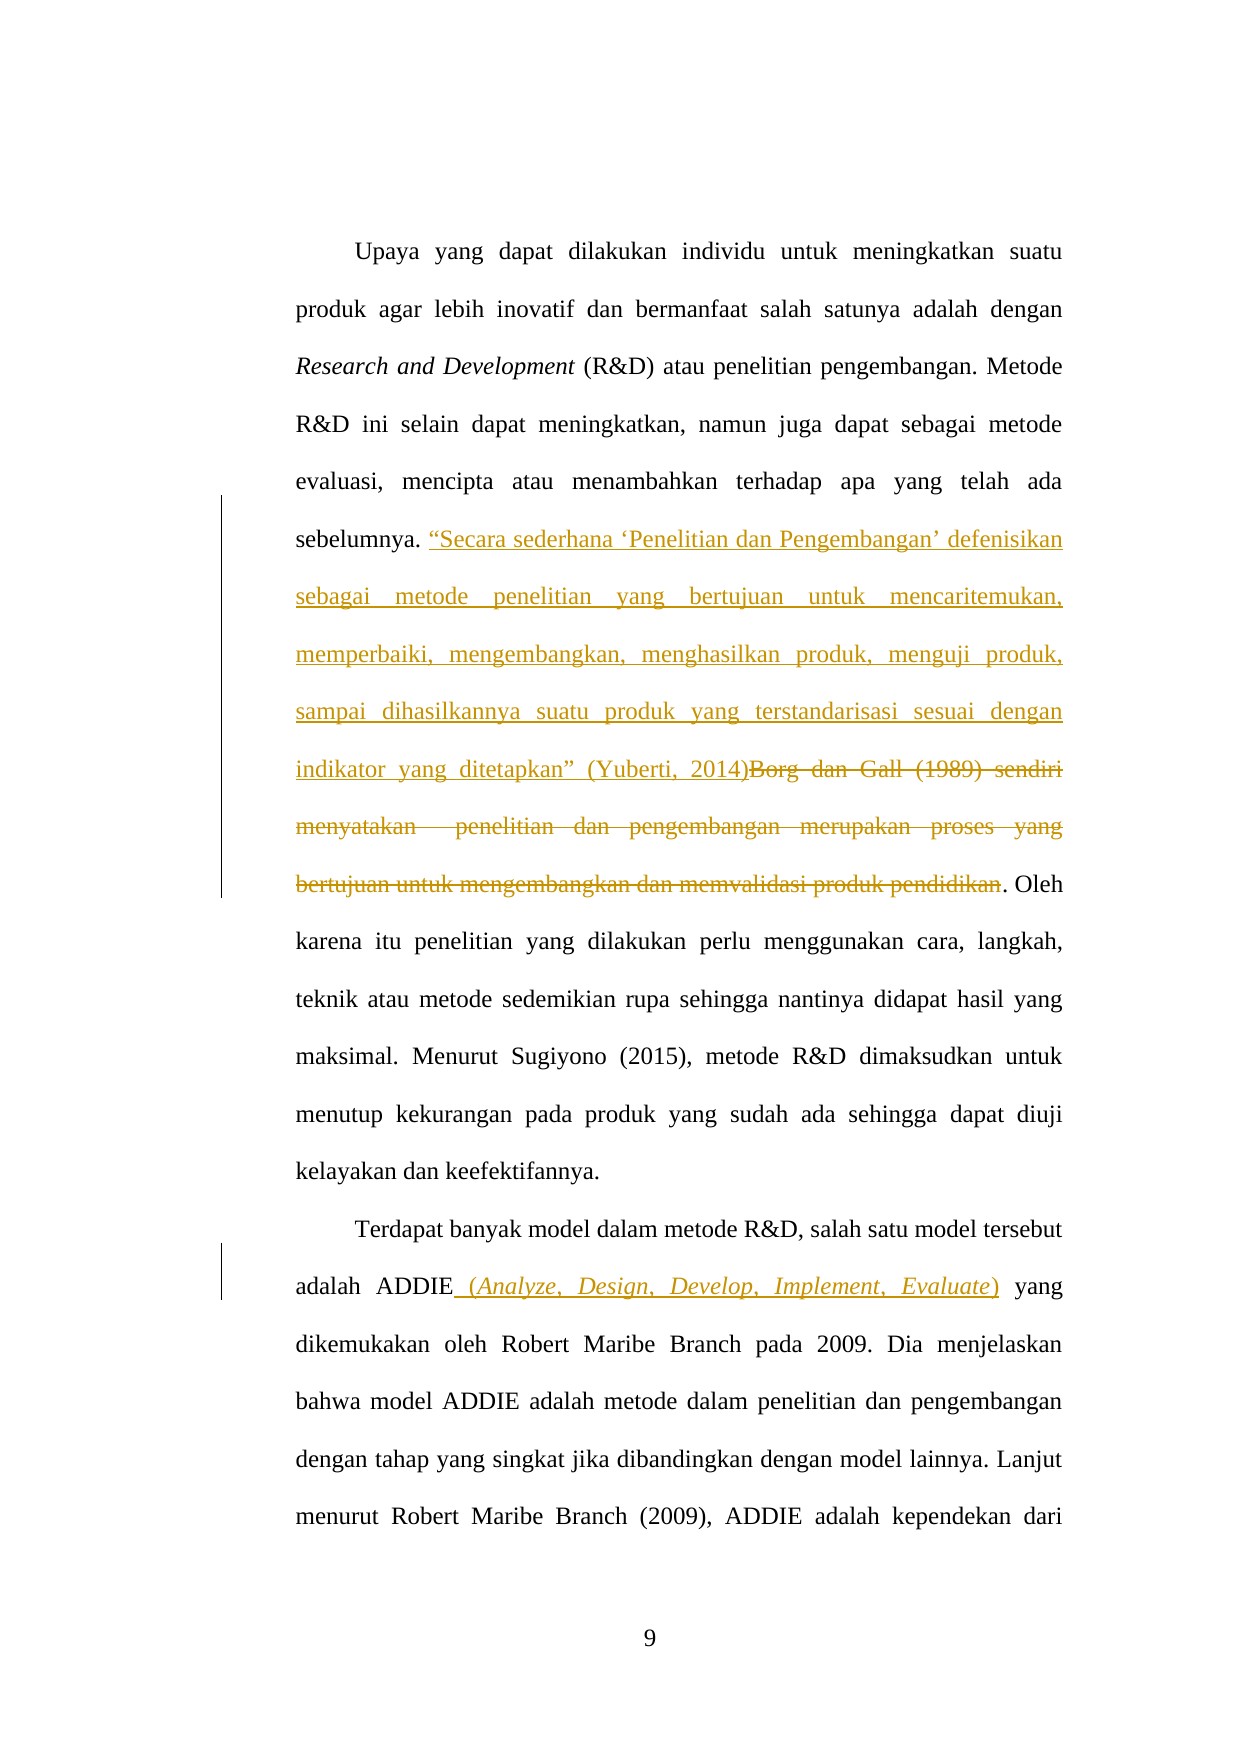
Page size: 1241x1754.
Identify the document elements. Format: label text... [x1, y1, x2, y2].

text Upaya yang dapat dilakukan individu untuk meningkatkan suatu produk agar lebih inovatif dan bermanfaat salah satunya adalah dengan Research and Development (R&D) atau penelitian pengembangan. Metode R&D ini selain dapat meningkatkan, namun juga dapat sebagai metode evaluasi, mencipta atau menambahkan terhadap apa yang telah ada sebelumnya. . Oleh karena itu penelitian yang dilakukan perlu menggunakan cara, langkah, teknik atau metode sedemikian rupa sehingga nantinya didapat hasil yang maksimal. Menurut Sugiyono (2015), metode R&D dimaksudkan untuk menutup kekurangan pada produk yang sudah ada sehingga dapat diuji kelayakan dan keefektifannya. [295, 607, 1063, 664]
text Upaya yang dapat dilakukan individu untuk meningkatkan suatu produk agar lebih inovatif dan bermanfaat salah satunya adalah dengan Research and Development (R&D) atau penelitian pengembangan. Metode R&D ini selain dapat meningkatkan, namun juga dapat sebagai metode evaluasi, mencipta atau menambahkan terhadap apa yang telah ada sebelumnya. . Oleh karena itu penelitian yang dilakukan perlu menggunakan cara, langkah, teknik atau metode sedemikian rupa sehingga nantinya didapat hasil yang maksimal. Menurut Sugiyono (2015), metode R&D dimaksudkan untuk menutup kekurangan pada produk yang sudah ada sehingga dapat diuji kelayakan dan keefektifannya. [295, 665, 1063, 721]
text Upaya yang dapat dilakukan individu untuk meningkatkan suatu produk agar lebih inovatif dan bermanfaat salah satunya adalah dengan Research and Development (R&D) atau penelitian pengembangan. Metode R&D ini selain dapat meningkatkan, namun juga dapat sebagai metode evaluasi, mencipta atau menambahkan terhadap apa yang telah ada sebelumnya. . Oleh karena itu penelitian yang dilakukan perlu menggunakan cara, langkah, teknik atau metode sedemikian rupa sehingga nantinya didapat hasil yang maksimal. Menurut Sugiyono (2015), metode R&D dimaksudkan untuk menutup kekurangan pada produk yang sudah ada sehingga dapat diuji kelayakan dan keefektifannya. [295, 236, 1063, 606]
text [295, 1214, 1063, 1530]
text Upaya yang dapat dilakukan individu untuk meningkatkan suatu produk agar lebih inovatif dan bermanfaat salah satunya adalah dengan Research and Development (R&D) atau penelitian pengembangan. Metode R&D ini selain dapat meningkatkan, namun juga dapat sebagai metode evaluasi, mencipta atau menambahkan terhadap apa yang telah ada sebelumnya. . Oleh karena itu penelitian yang dilakukan perlu menggunakan cara, langkah, teknik atau metode sedemikian rupa sehingga nantinya didapat hasil yang maksimal. Menurut Sugiyono (2015), metode R&D dimaksudkan untuk menutup kekurangan pada produk yang sudah ada sehingga dapat diuji kelayakan dan keefektifannya. [295, 828, 1063, 1185]
text Upaya yang dapat dilakukan individu untuk meningkatkan suatu produk agar lebih inovatif dan bermanfaat salah satunya adalah dengan Research and Development (R&D) atau penelitian pengembangan. Metode R&D ini selain dapat meningkatkan, namun juga dapat sebagai metode evaluasi, mencipta atau menambahkan terhadap apa yang telah ada sebelumnya. . Oleh karena itu penelitian yang dilakukan perlu menggunakan cara, langkah, teknik atau metode sedemikian rupa sehingga nantinya didapat hasil yang maksimal. Menurut Sugiyono (2015), metode R&D dimaksudkan untuk menutup kekurangan pada produk yang sudah ada sehingga dapat diuji kelayakan dan keefektifannya. [295, 722, 1063, 827]
